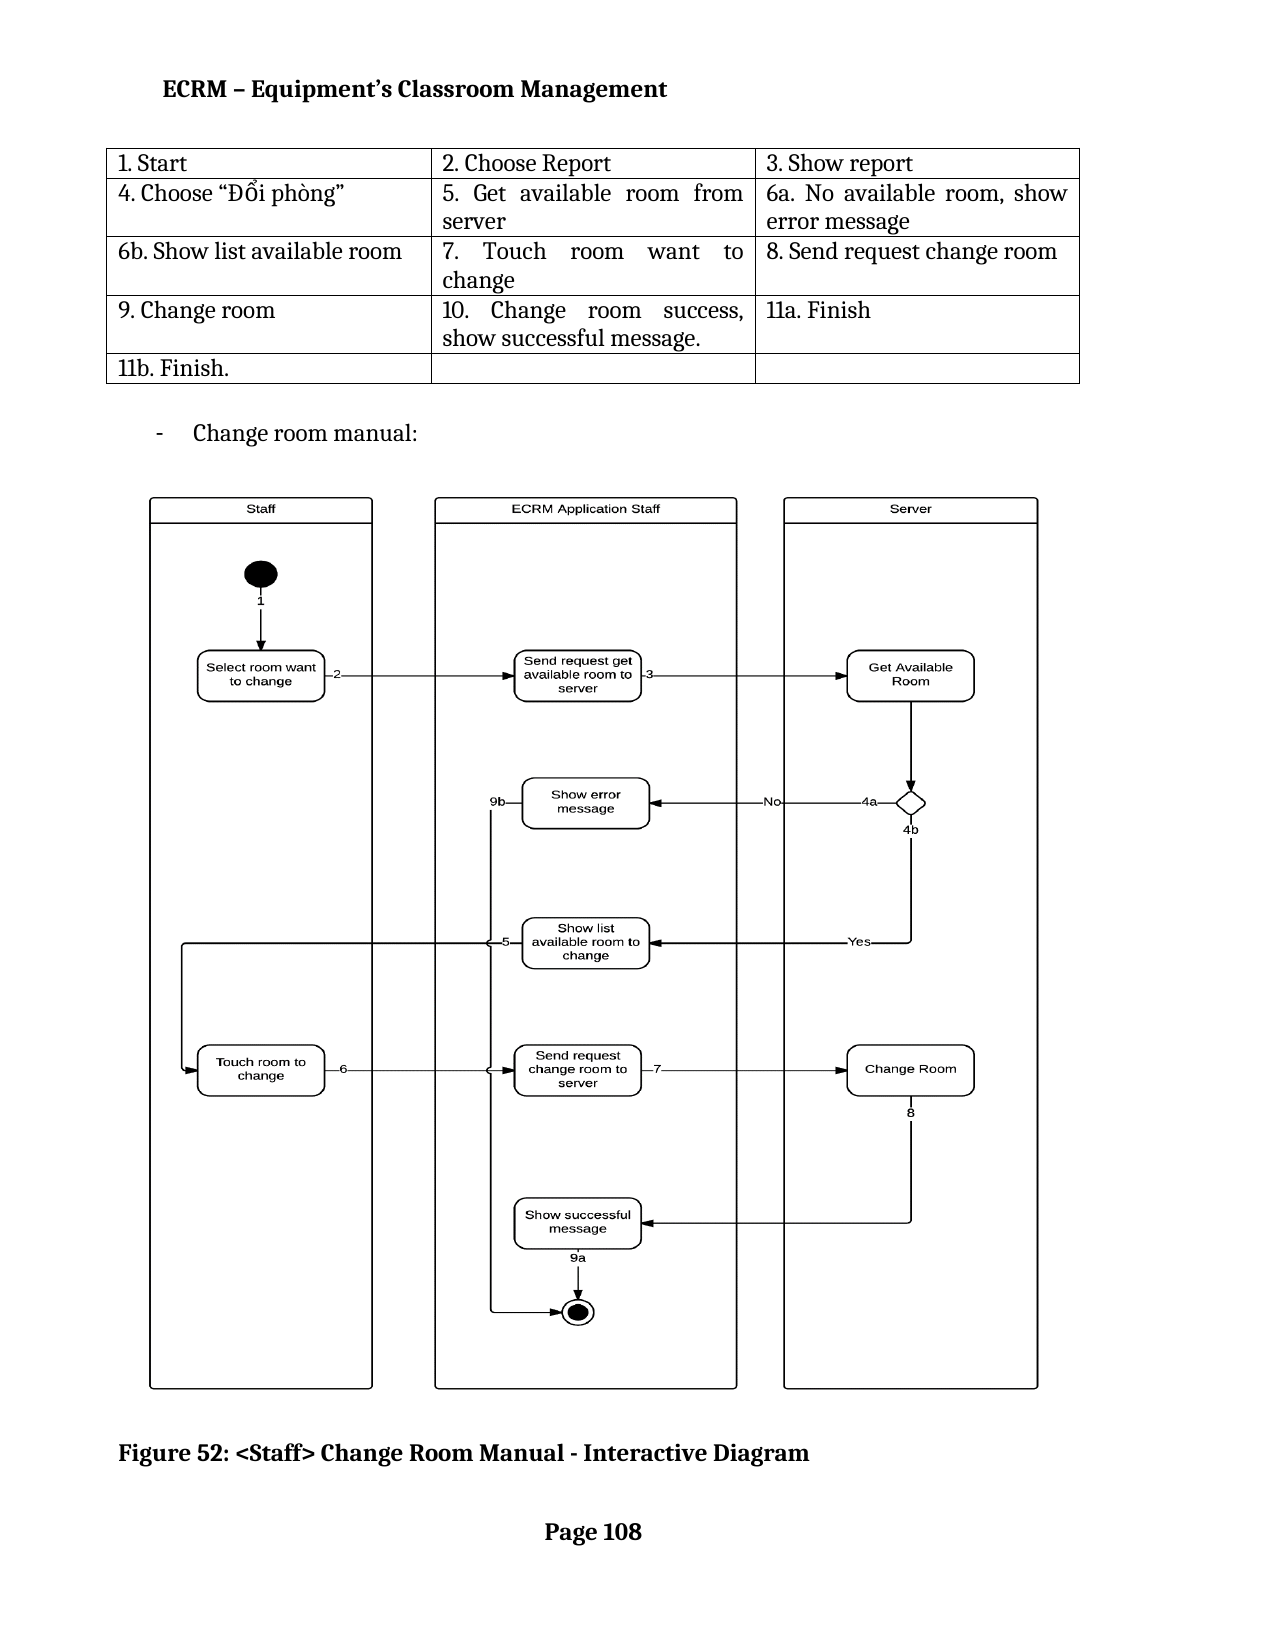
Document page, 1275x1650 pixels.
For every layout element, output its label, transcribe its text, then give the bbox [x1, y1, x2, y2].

list Change room manual: [156, 417, 1068, 447]
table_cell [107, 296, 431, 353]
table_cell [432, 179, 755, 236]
text Figure : <Staff> Change Room Manual - Interactive Diagram [118, 1438, 1068, 1467]
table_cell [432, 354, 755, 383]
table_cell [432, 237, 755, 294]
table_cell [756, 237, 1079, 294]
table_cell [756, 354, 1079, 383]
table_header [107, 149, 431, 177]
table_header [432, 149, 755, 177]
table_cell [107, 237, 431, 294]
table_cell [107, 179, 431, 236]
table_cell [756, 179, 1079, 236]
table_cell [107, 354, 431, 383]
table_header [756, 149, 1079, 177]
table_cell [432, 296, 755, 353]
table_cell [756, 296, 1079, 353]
picture [118, 472, 1069, 1414]
